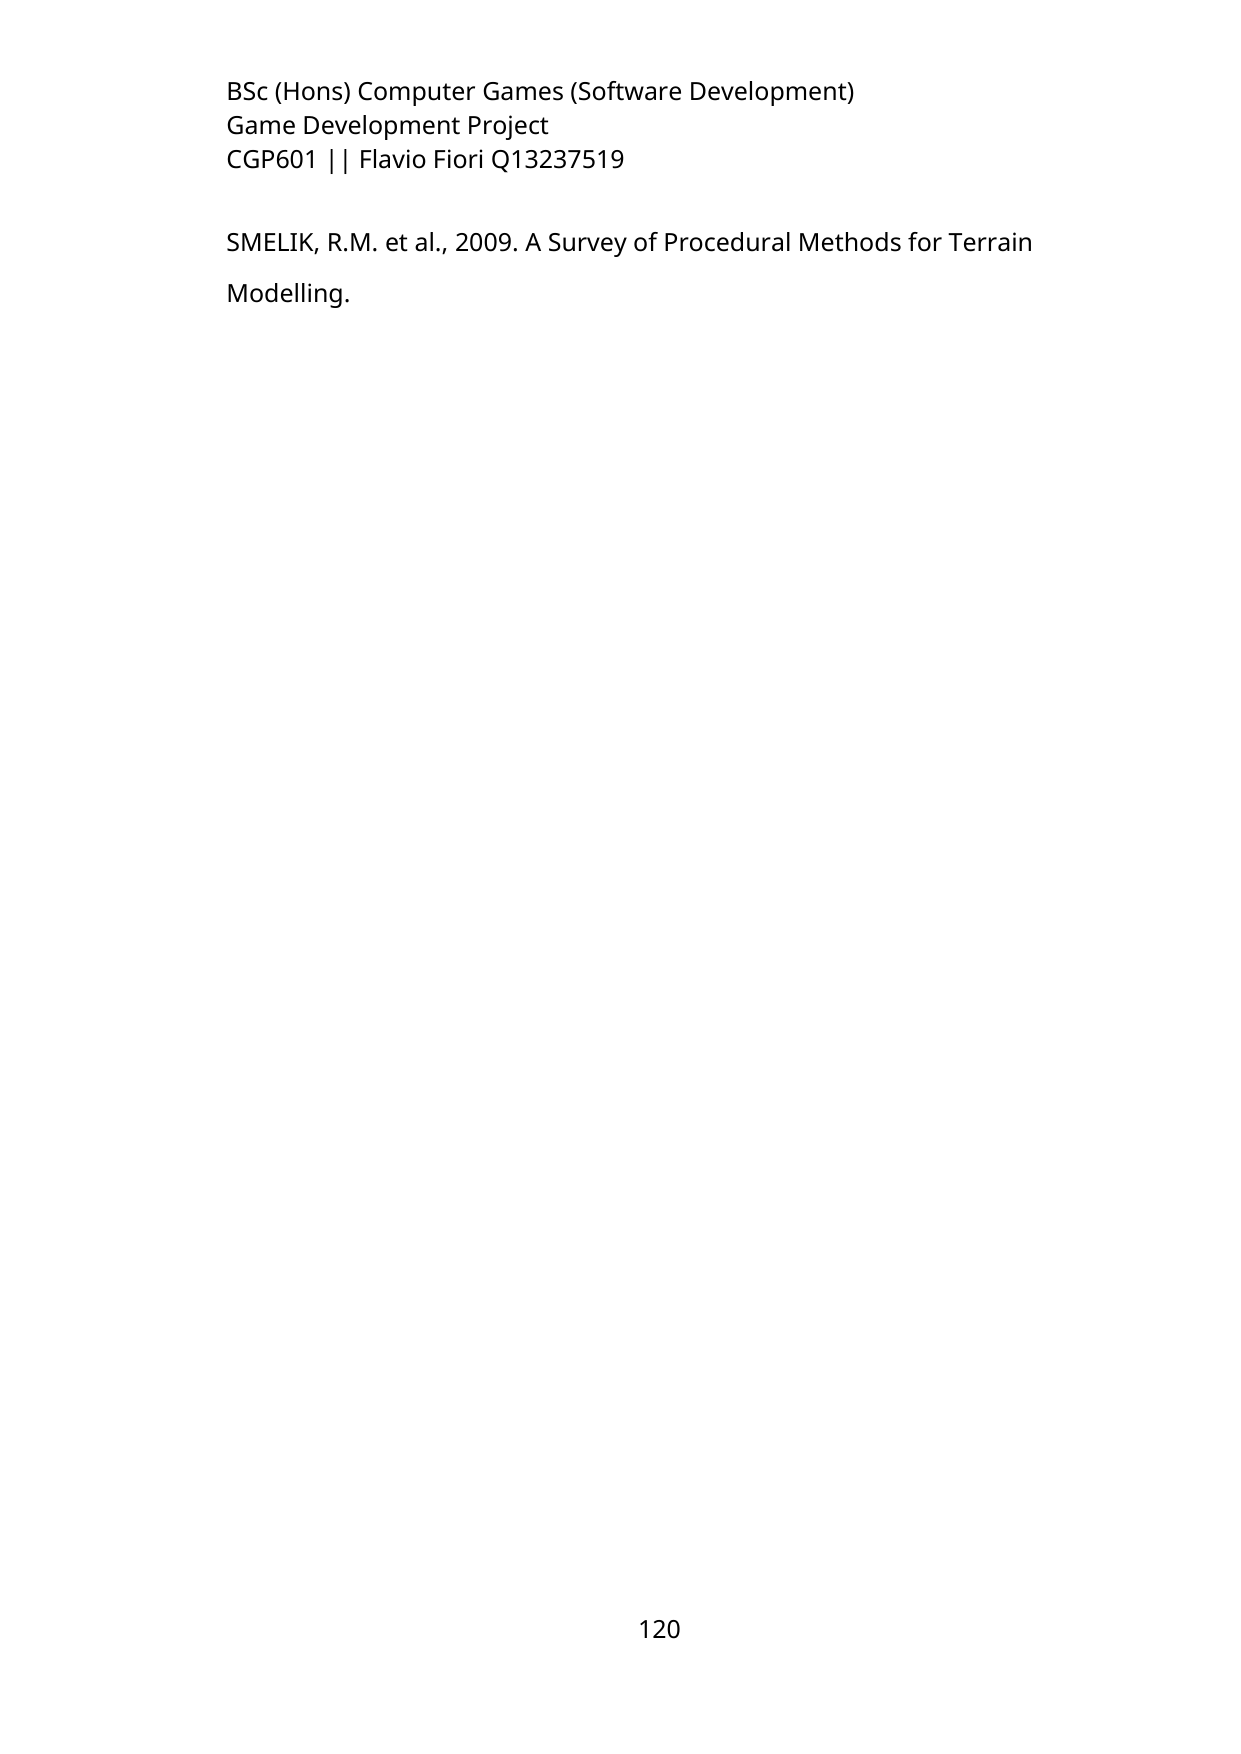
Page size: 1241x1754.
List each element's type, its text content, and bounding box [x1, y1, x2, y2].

text SMELIK, R.M. et al., 2009. A Survey of Procedural Methods for Terrain Modelling. [226, 224, 1092, 309]
